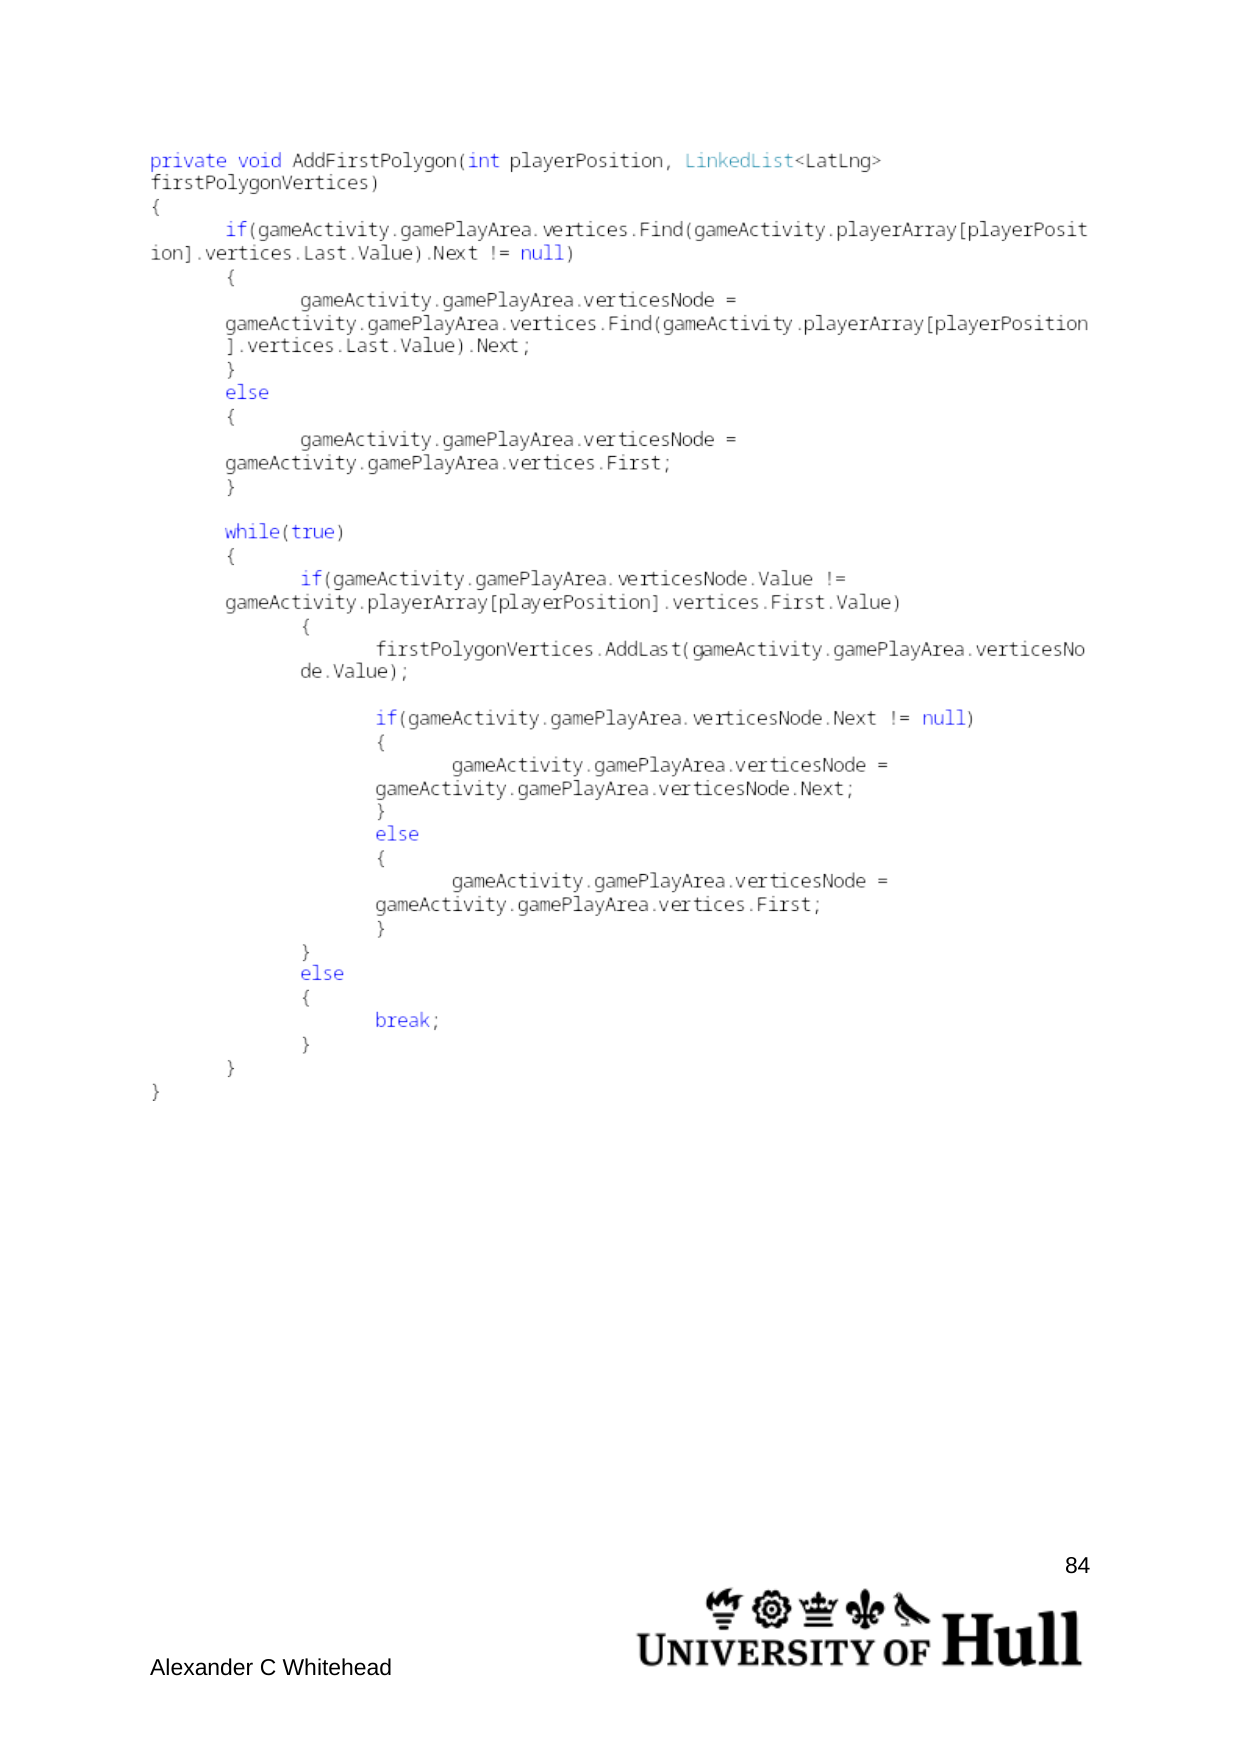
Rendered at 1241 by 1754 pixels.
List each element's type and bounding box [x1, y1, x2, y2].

picture [630, 1578, 1091, 1676]
